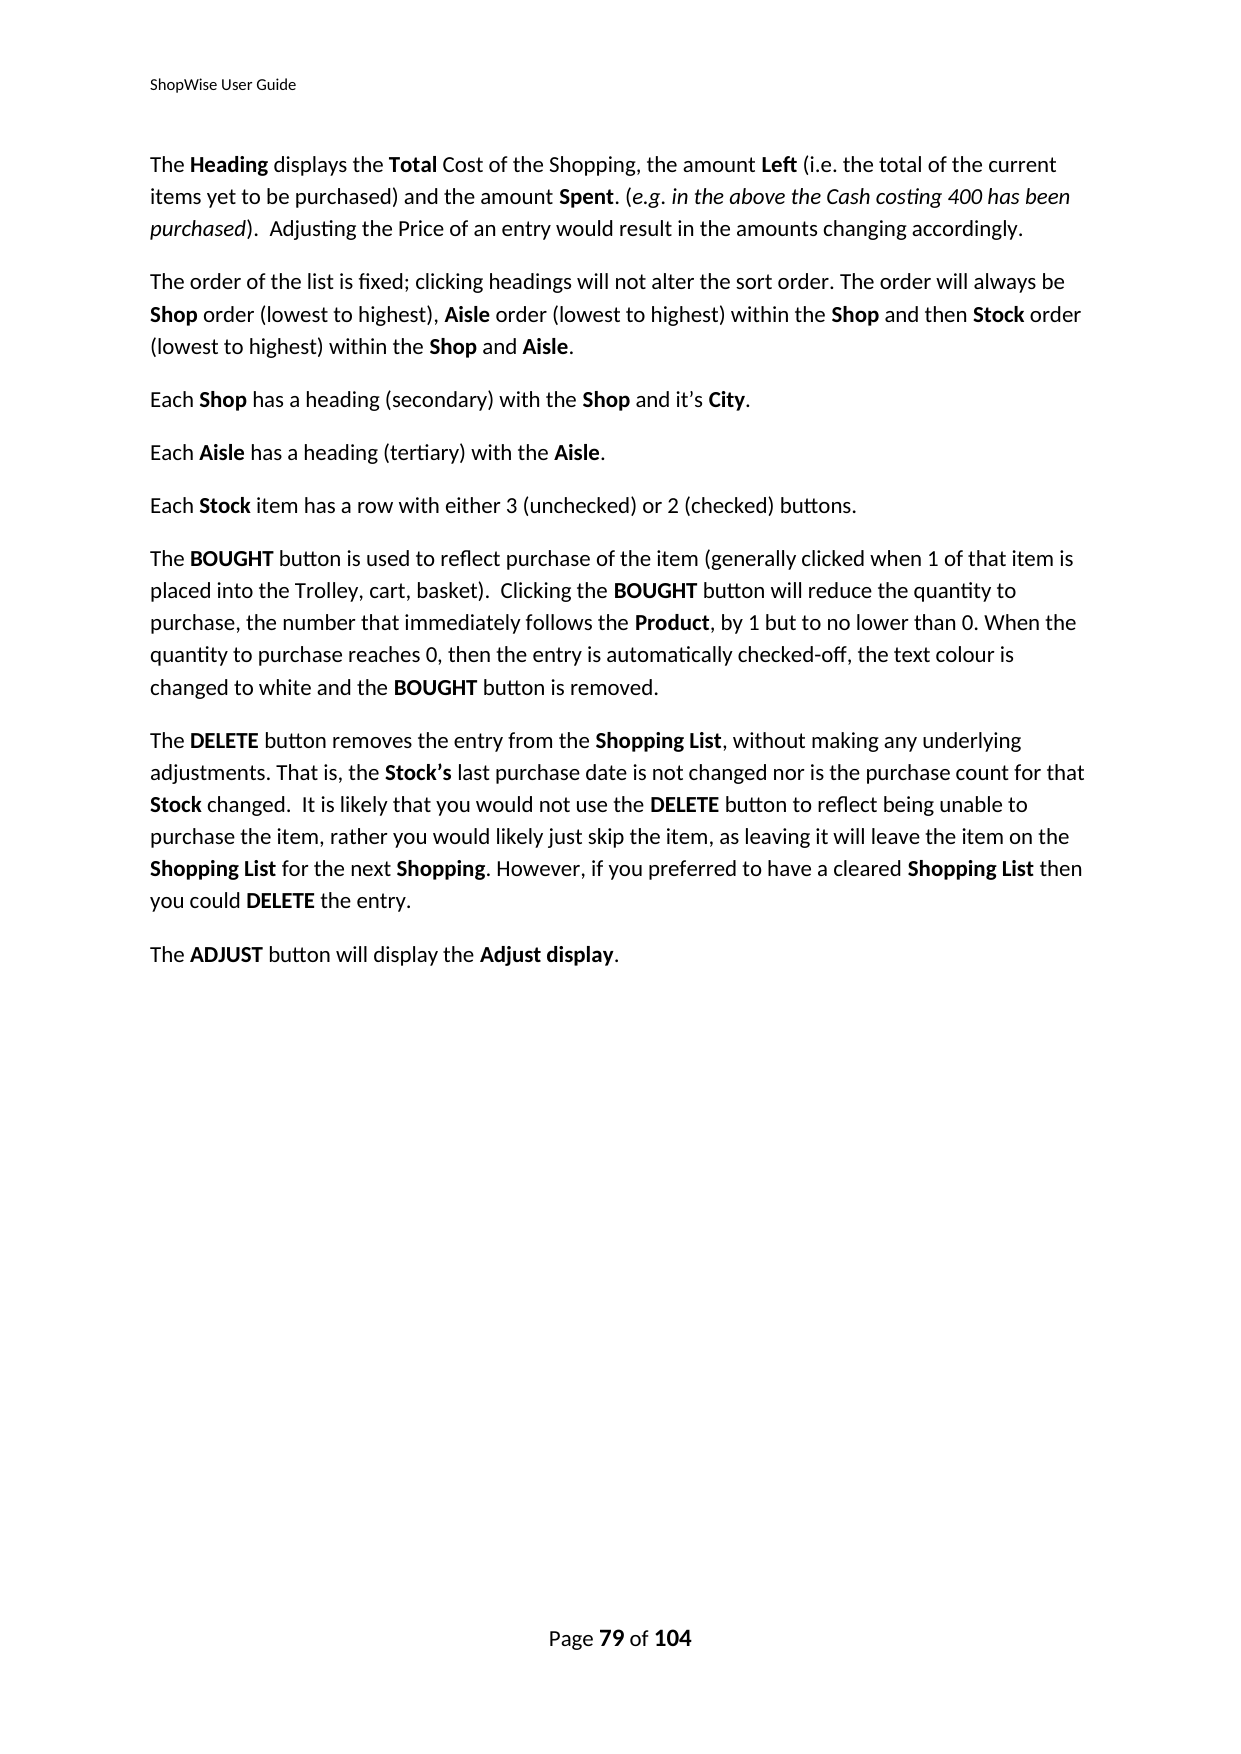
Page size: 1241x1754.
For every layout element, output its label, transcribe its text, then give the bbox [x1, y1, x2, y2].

text Each Aisle has a heading (tertiary) with the Aisle. [150, 438, 1090, 466]
text The BOUGHT button is used to reflect purchase of the item (generally clicked when 1 of that item is placed into the Trolley, cart, basket). Clicking the BOUGHT button will reduce the quantity to purchase, the number that immediately follows the Product, by 1 but to no lower than 0. When the quantity to purchase reaches 0, then the entry is automatically checked-off, the text colour is changed to white and the BOUGHT button is removed. [150, 544, 1090, 701]
text Each Stock item has a row with either 3 (unchecked) or 2 (checked) buttons. [150, 491, 1090, 519]
text The order of the list is fixed; clicking headings will not alter the sort order. The order will always be Shop order (lowest to highest), Aisle order (lowest to highest) within the Shop and then Stock order (lowest to highest) within the Shop and Aisle. [150, 267, 1090, 360]
text The DELETE button removes the entry from the Shopping List, without making any underlying adjustments. That is, the Stock’s last purchase date is not changed nor is the purchase count for that Stock changed. It is likely that you would not use the DELETE button to reflect being unable to purchase the item, rather you would likely just skip the item, as leaving it will leave the item on the Shopping List for the next Shopping. However, if you preferred to have a cleared Shopping List then you could DELETE the entry. [150, 726, 1090, 915]
text Each Shop has a heading (secondary) with the Shop and it’s City. [150, 385, 1090, 413]
text The Heading displays the Total Cost of the Shopping, the amount Left (i.e. the total of the current items yet to be purchased) and the amount Spent. (e.g. in the above the Cash costing 400 has been purchased). Adjusting the Price of an entry would result in the amounts changing accordingly. [150, 150, 1090, 242]
text The ADJUST button will display the Adjust display. [150, 940, 1090, 968]
